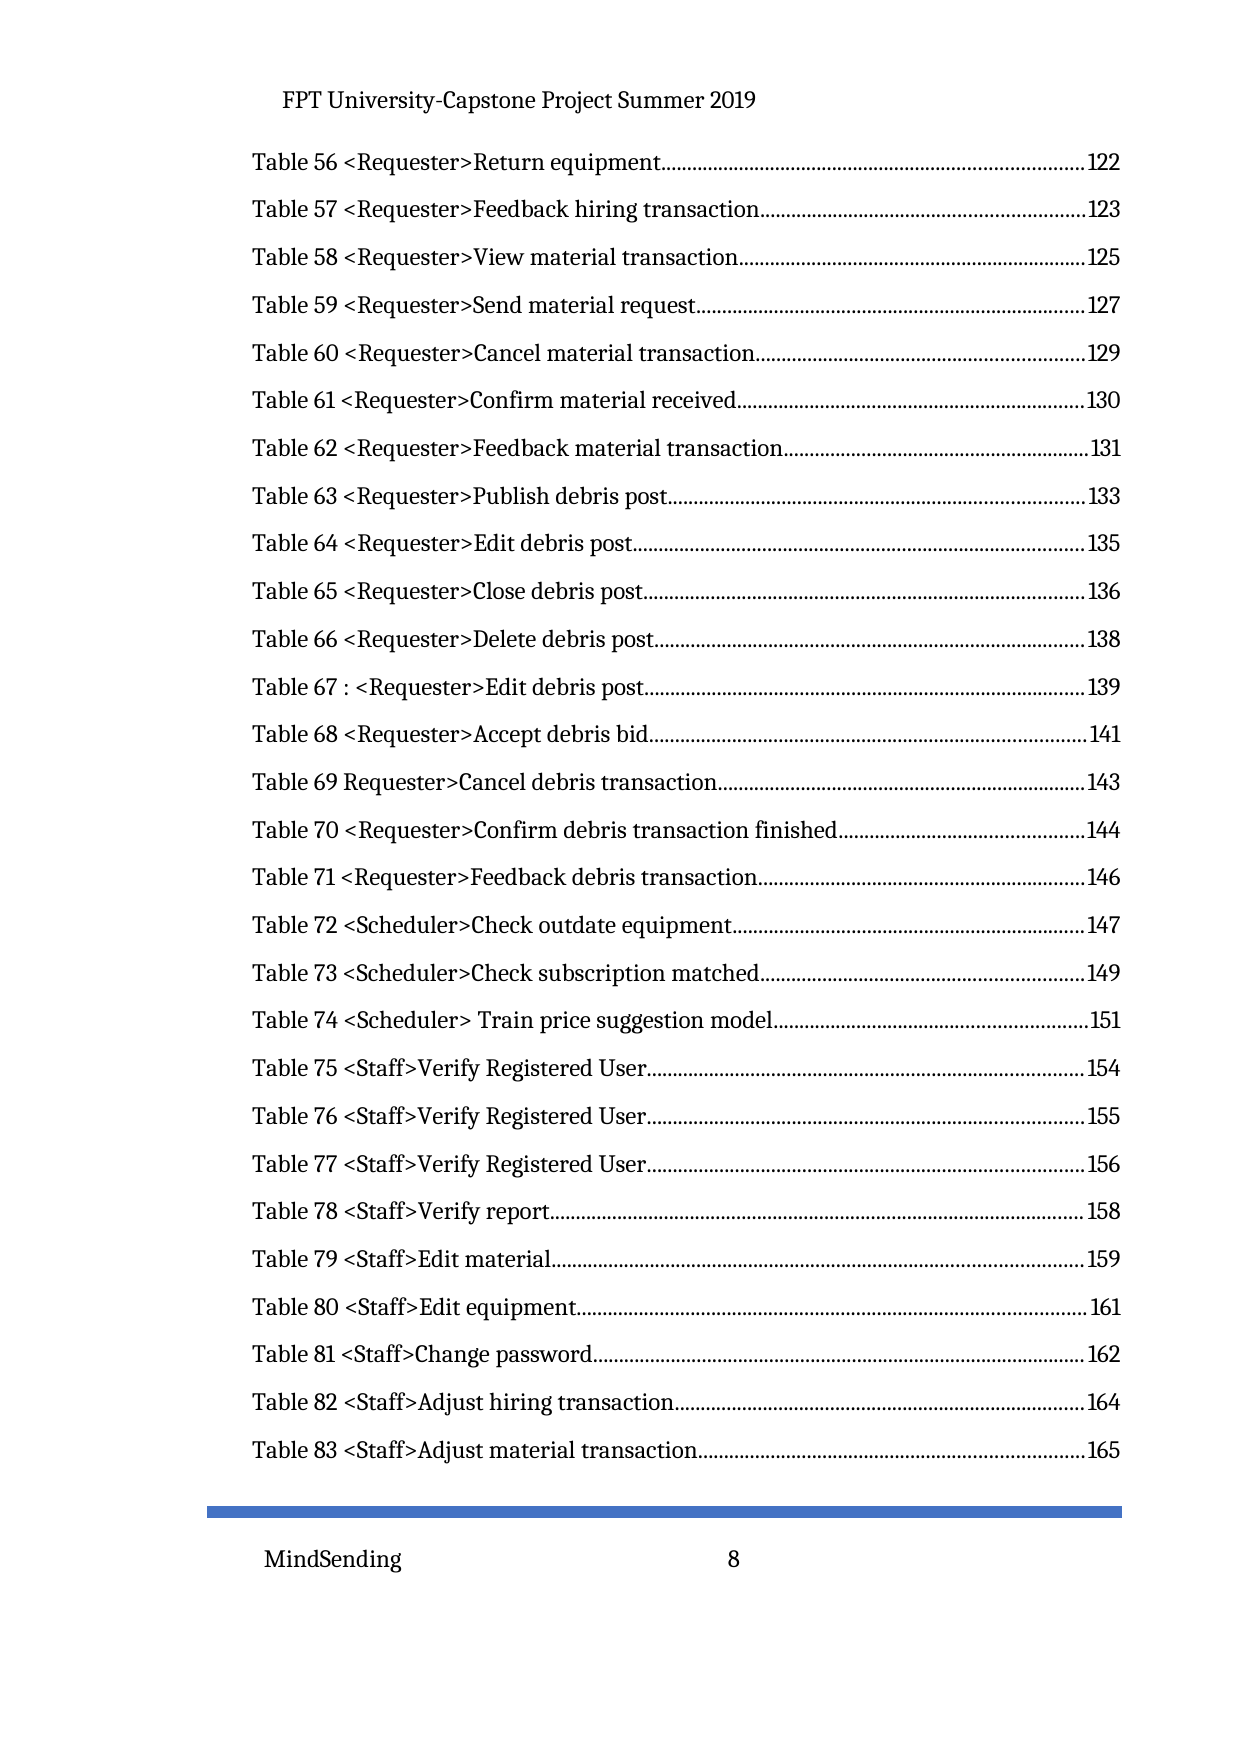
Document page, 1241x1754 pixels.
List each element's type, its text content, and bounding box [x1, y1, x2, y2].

text Table 77 <Staff>Verify Registered User 156 [252, 1149, 1122, 1178]
text Table 79 <Staff>Edit material 159 [252, 1245, 1122, 1274]
text Table 70 <Requester>Confirm debris transaction finished 144 [252, 816, 1122, 844]
text Table 71 <Requester>Feedback debris transaction 146 [252, 863, 1122, 892]
text Table 69 Requester>Cancel debris transaction 143 [252, 768, 1122, 797]
text Table 83 <Staff>Adjust material transaction 165 [252, 1436, 1122, 1464]
text Table 60 <Requester>Cancel material transaction 129 [252, 338, 1122, 367]
text Table 59 <Requester>Send material request 127 [252, 291, 1122, 319]
text Table 64 <Requester>Edit debris post 135 [252, 529, 1122, 558]
text Table 80 <Staff>Edit equipment 161 [252, 1293, 1122, 1321]
text Table 72 <Scheduler>Check outdate equipment 147 [252, 911, 1122, 940]
text Table 78 <Staff>Verify report 158 [252, 1197, 1122, 1226]
text Table 76 <Staff>Verify Registered User 155 [252, 1102, 1122, 1131]
text Table 61 <Requester>Confirm material received 130 [252, 386, 1122, 415]
text Table 56 <Requester>Return equipment 122 [252, 148, 1122, 176]
text Table 75 <Staff>Verify Registered User 154 [252, 1054, 1122, 1083]
text Table 82 <Staff>Adjust hiring transaction 164 [252, 1388, 1122, 1417]
text Table 62 <Requester>Feedback material transaction 131 [252, 434, 1122, 463]
text Table 73 <Scheduler>Check subscription matched 149 [252, 959, 1122, 987]
text Table 81 <Staff>Change password 162 [252, 1340, 1122, 1369]
text Table 67 : <Requester>Edit debris post 139 [252, 672, 1122, 701]
text Table 57 <Requester>Feedback hiring transaction 123 [252, 195, 1122, 224]
text Table 58 <Requester>View material transaction 125 [252, 243, 1122, 272]
text Table 63 <Requester>Publish debris post 133 [252, 482, 1122, 510]
text Table 66 <Requester>Delete debris post 138 [252, 625, 1122, 653]
text Table 74 <Scheduler> Train price suggestion model 151 [252, 1006, 1122, 1035]
text Table 68 <Requester>Accept debris bid 141 [252, 720, 1122, 749]
text Table 65 <Requester>Close debris post 136 [252, 577, 1122, 606]
